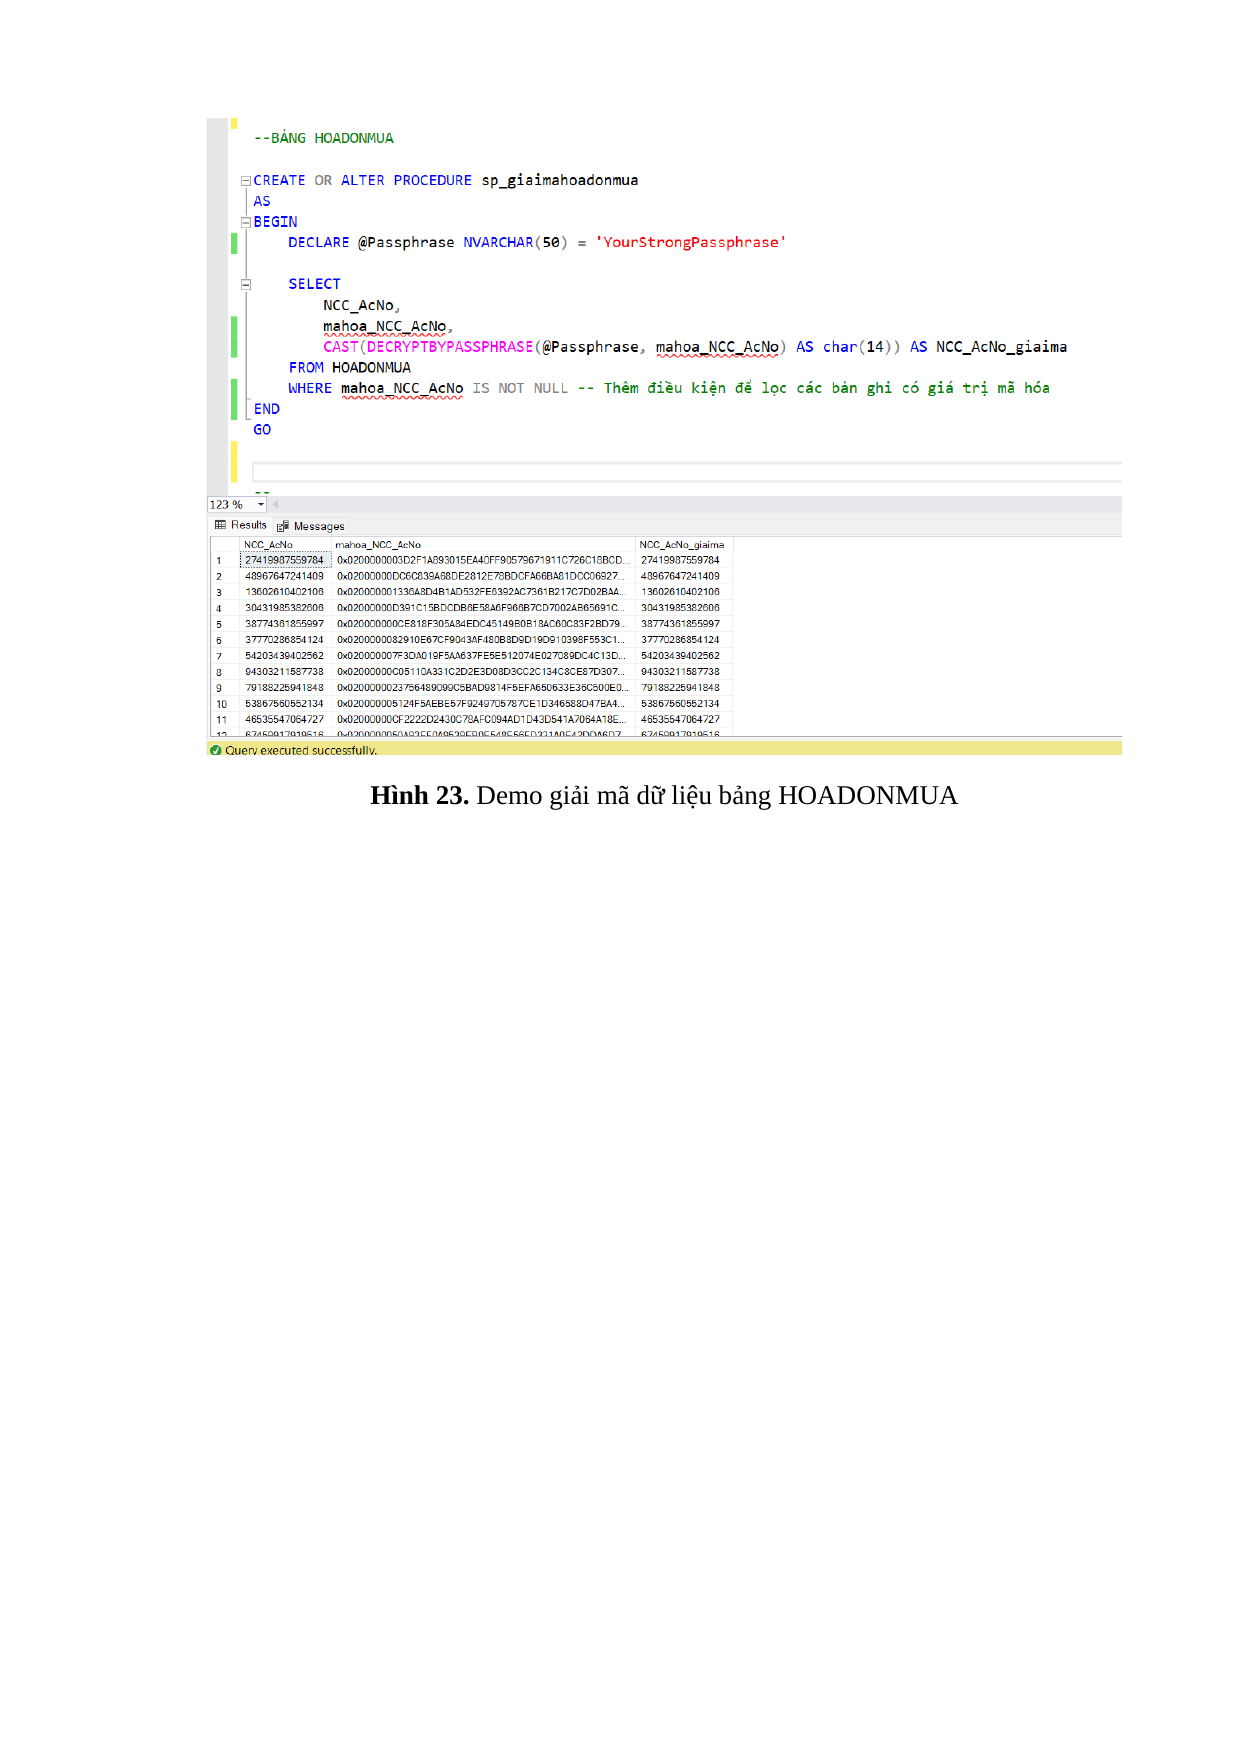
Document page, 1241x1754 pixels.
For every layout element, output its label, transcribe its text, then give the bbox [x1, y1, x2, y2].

text Hình 23. Demo giải mã dữ liệu bảng HOADONMUA [207, 779, 1122, 811]
picture [206, 118, 1123, 755]
